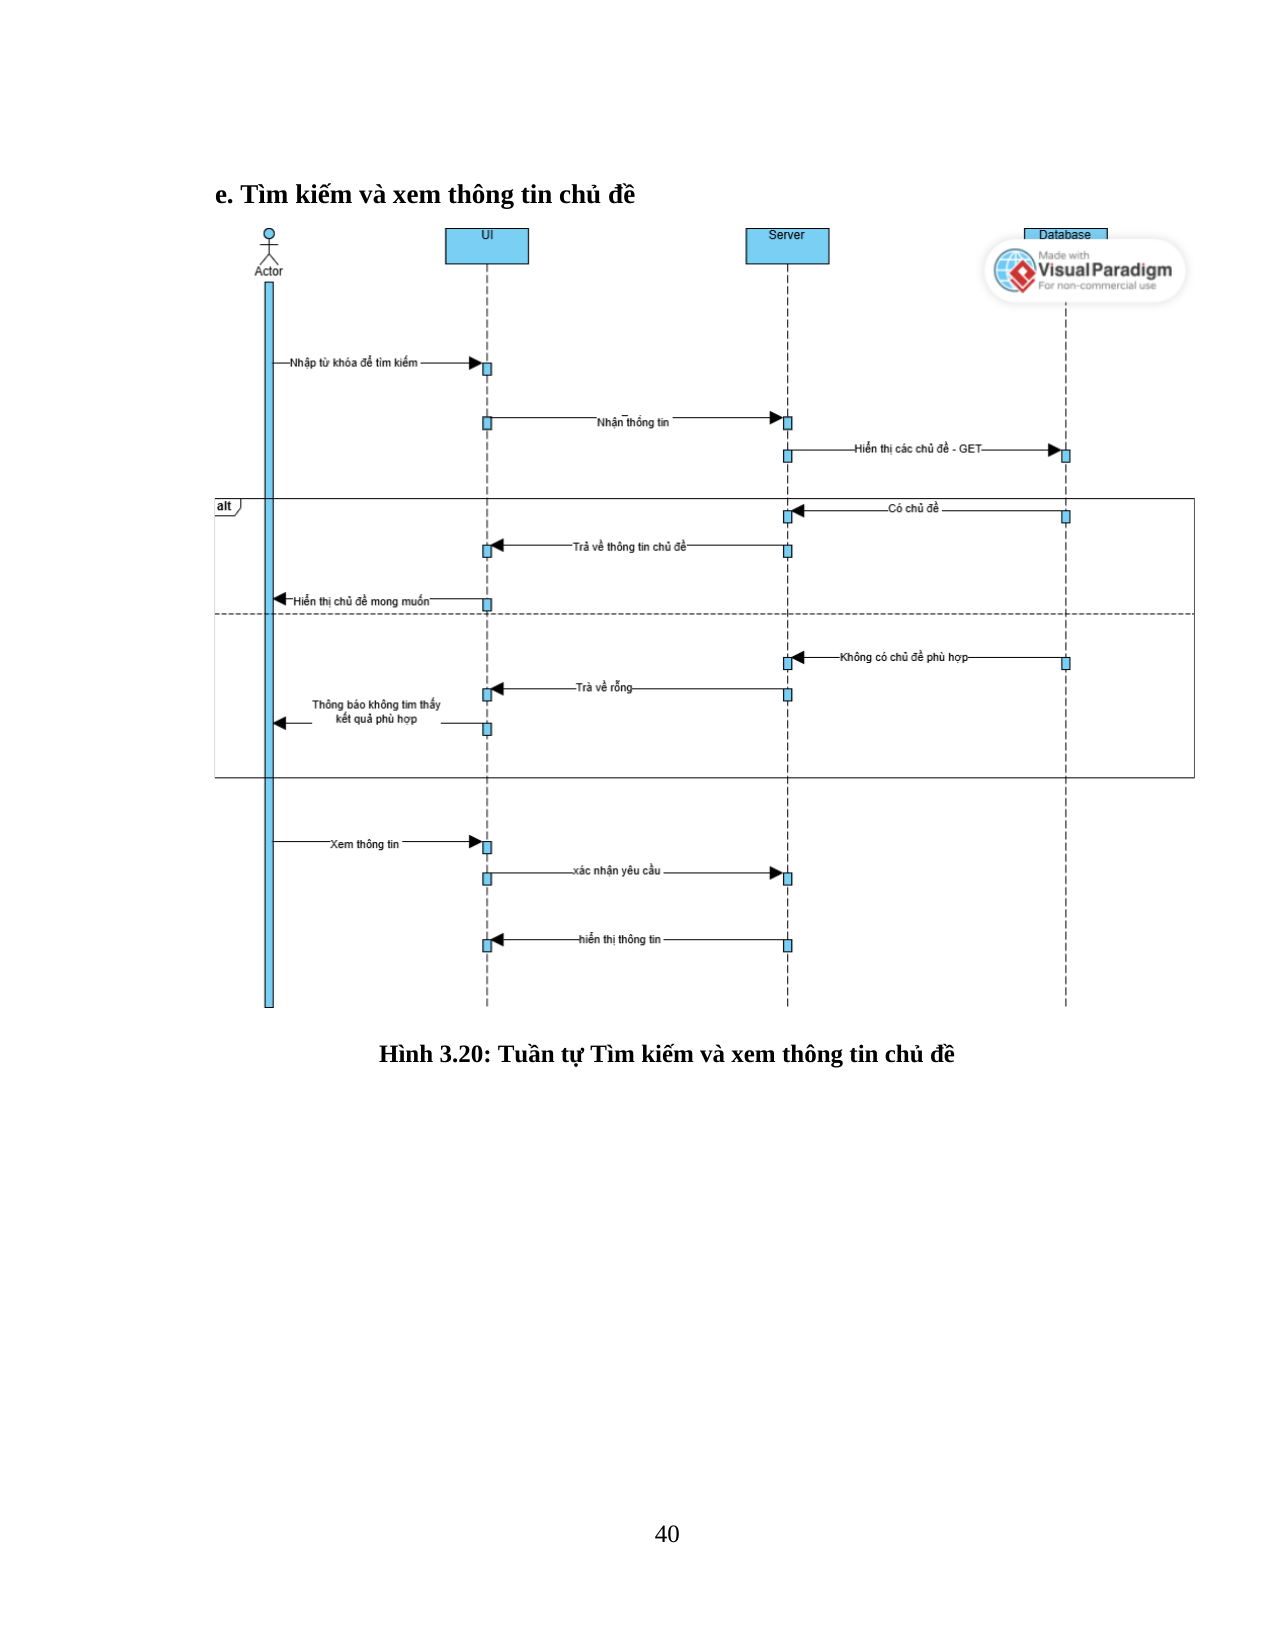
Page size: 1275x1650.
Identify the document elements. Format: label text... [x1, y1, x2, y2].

text Hình 3.20: Tuần tự Tìm kiếm và xem thông tin chủ đề [177, 1039, 1157, 1068]
picture [214, 228, 1195, 1008]
text e. Tìm kiếm và xem thông tin chủ đề [215, 178, 1157, 209]
